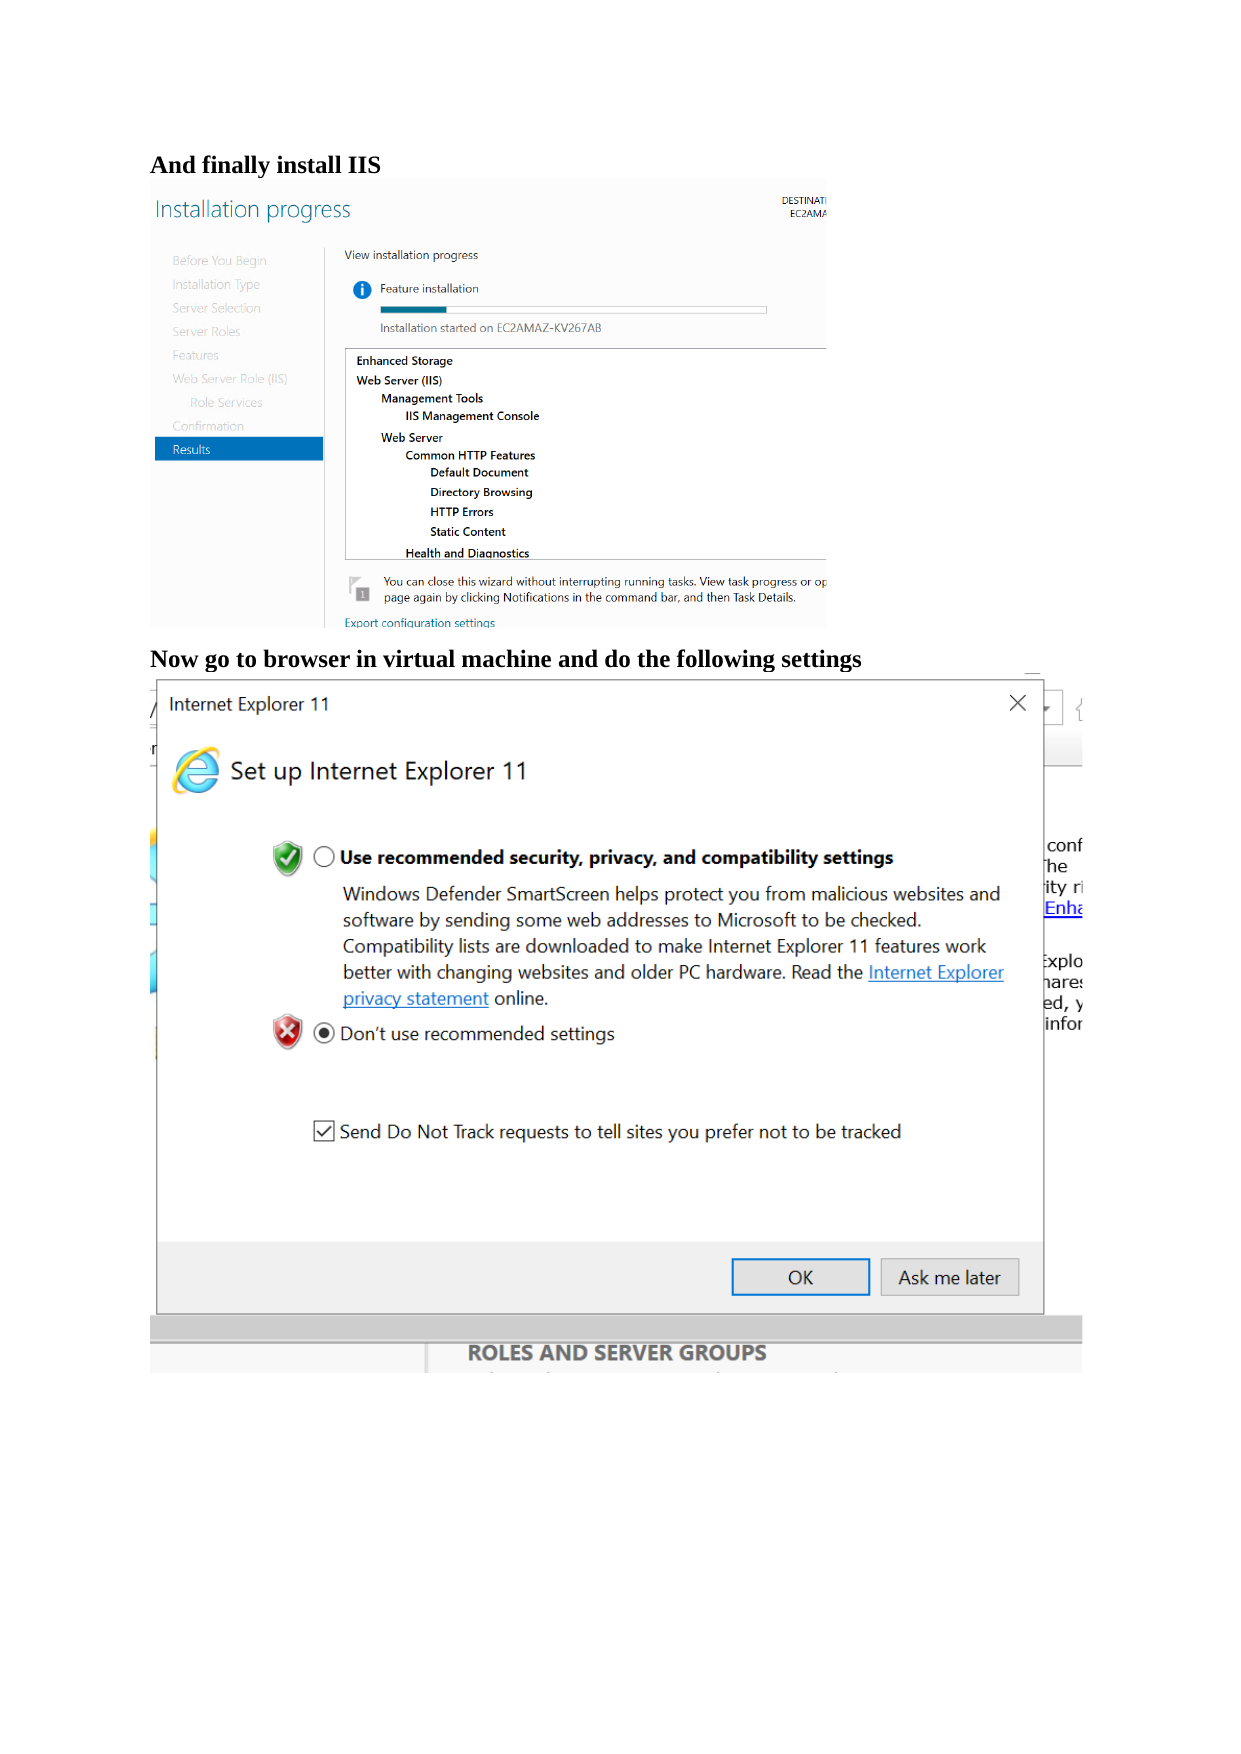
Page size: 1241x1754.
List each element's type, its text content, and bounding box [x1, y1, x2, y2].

picture [150, 178, 827, 628]
picture [150, 672, 1083, 1373]
